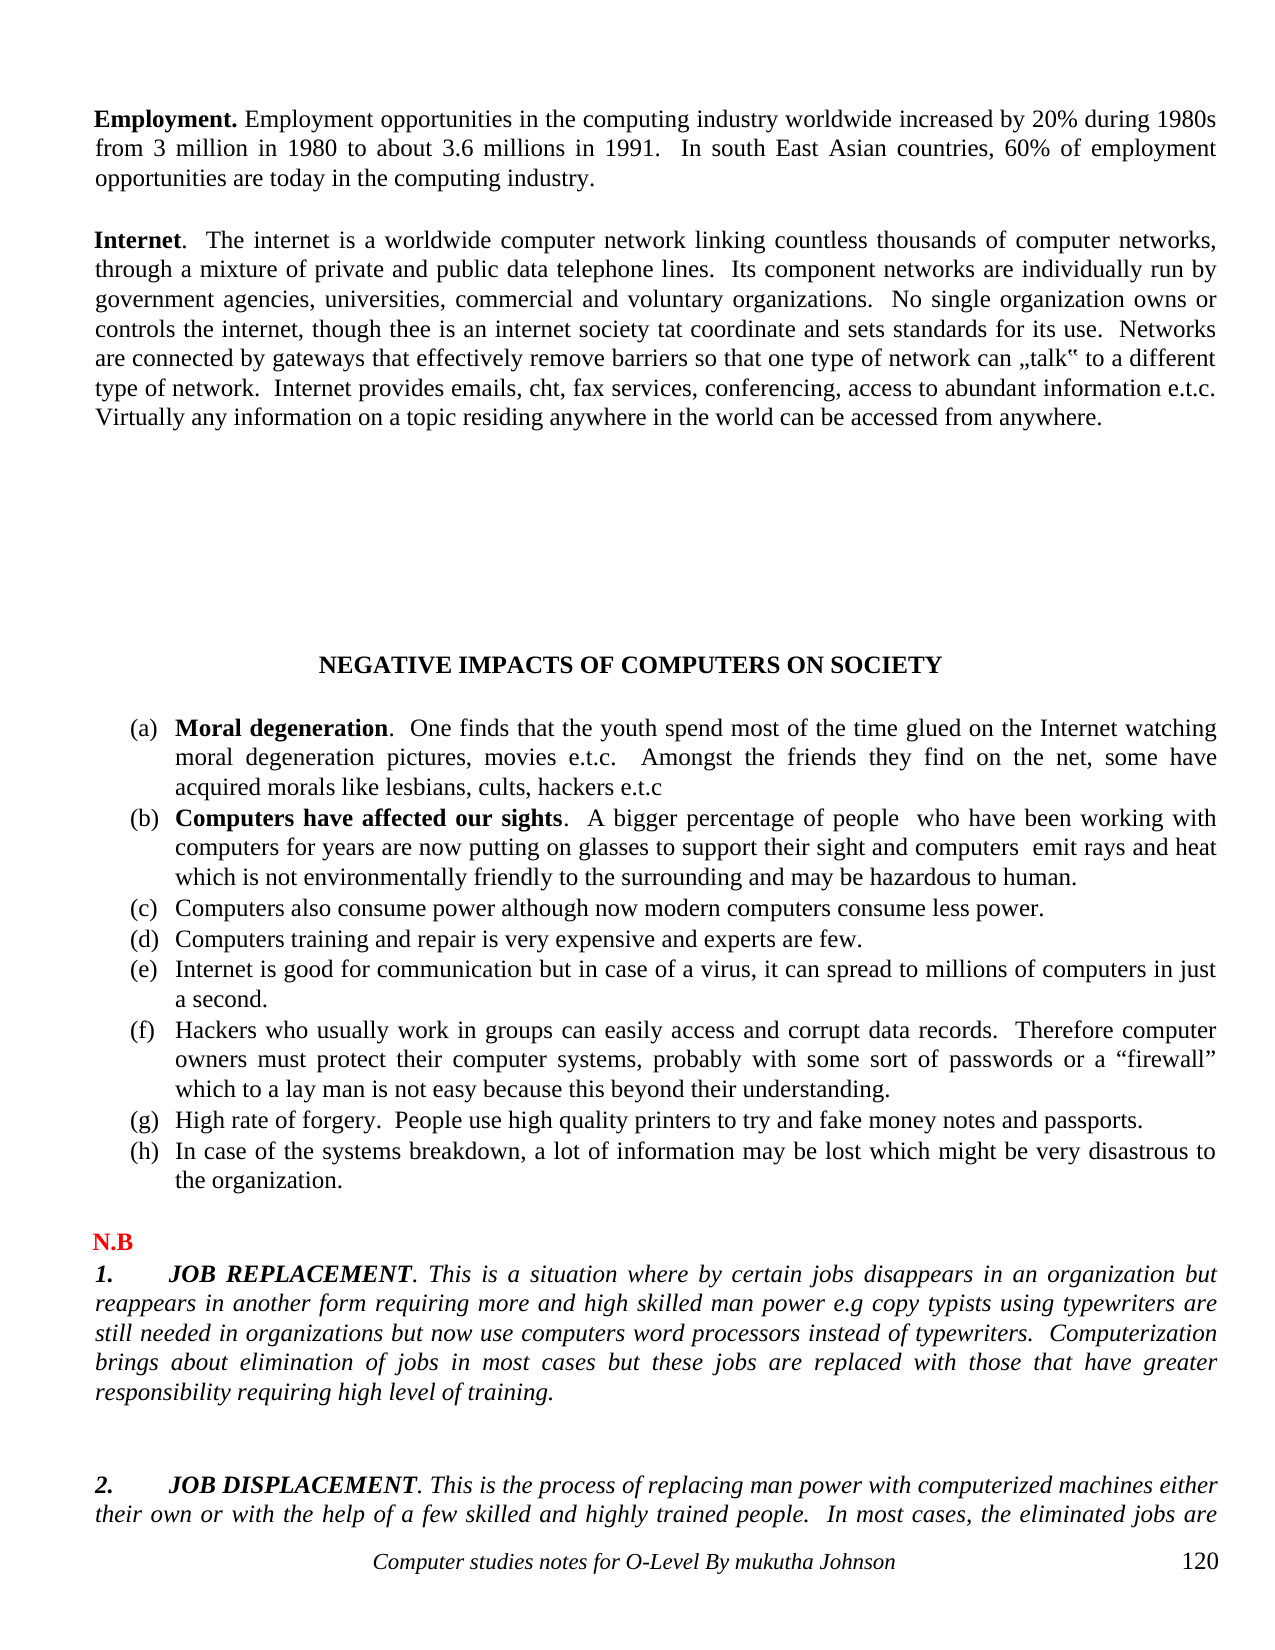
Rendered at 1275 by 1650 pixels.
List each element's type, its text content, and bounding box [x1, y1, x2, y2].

list JOB REPLACEMENT. This is a situation where by certain jobs disappears in an organization but reappears in another form requiring more and high skilled man power e.g copy typists using typewriters are still needed in organizations but now use computers word processors instead of typewriters. Computerization brings about elimination of jobs in most cases but these jobs are replaced with those that have greater responsibility requiring high level of training. [95, 1259, 1219, 1406]
subtitle N.B [92, 1227, 1219, 1256]
list Internet is good for communication but in case of a virus, it can spread to millions of computers in just a second. [130, 954, 1218, 1013]
text Employment. Employment opportunities in the computing industry worldwide increased by 20% during 1980s from 3 million in 1980 to about 3.6 millions in 1991. In south East Asian countries, 60% of employment opportunities are today in the computing industry. [94, 104, 1218, 192]
list High rate of forgery. People use high quality printers to try and fake money notes and passports. [130, 1105, 1218, 1134]
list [95, 1470, 1219, 1528]
list Computers training and repair is very expensive and experts are few. [130, 924, 1218, 952]
list Computers also consume power although now modern computers consume less power. [130, 893, 1218, 922]
list In case of the systems breakdown, a lot of information may be lost which might be very disastrous to the organization. [130, 1136, 1218, 1194]
text Internet. The internet is a worldwide computer network linking countless thousands of computer networks, through a mixture of private and public data telephone lines. Its component networks are individually run by government agencies, universities, commercial and voluntary organizations. No single organization owns or controls the internet, though thee is an internet society tat coordinate and sets standards for its use. Networks are connected by gateways that effectively remove barriers so that one type of network can „talk‟ to a different type of network. Internet provides emails, cht, fax services, conferencing, access to abundant information e.t.c. Virtually any information on a topic residing anywhere in the world can be accessed from anywhere. [94, 225, 1218, 431]
list Moral degeneration. One finds that the youth spend most of the time glued on the Internet watching moral degeneration pictures, movies e.t.c. Amongst the friends they find on the net, some have acquired morals like lesbians, cults, hackers e.t.c [130, 713, 1218, 801]
list Hackers who usually work in groups can easily access and corrupt data records. Therefore computer owners must protect their computer systems, probably with some sort of passwords or a “firewall” which to a lay man is not easy because this beyond their understanding. [130, 1015, 1218, 1103]
subtitle NEGATIVE IMPACTS OF COMPUTERS ON SOCIETY [319, 651, 1219, 679]
list Computers have affected our sights. A bigger percentage of people who have been working with computers for years are now putting on glasses to support their sight and computers emit rays and heat which is not environmentally friendly to the surrounding and may be hazardous to human. [130, 803, 1218, 891]
